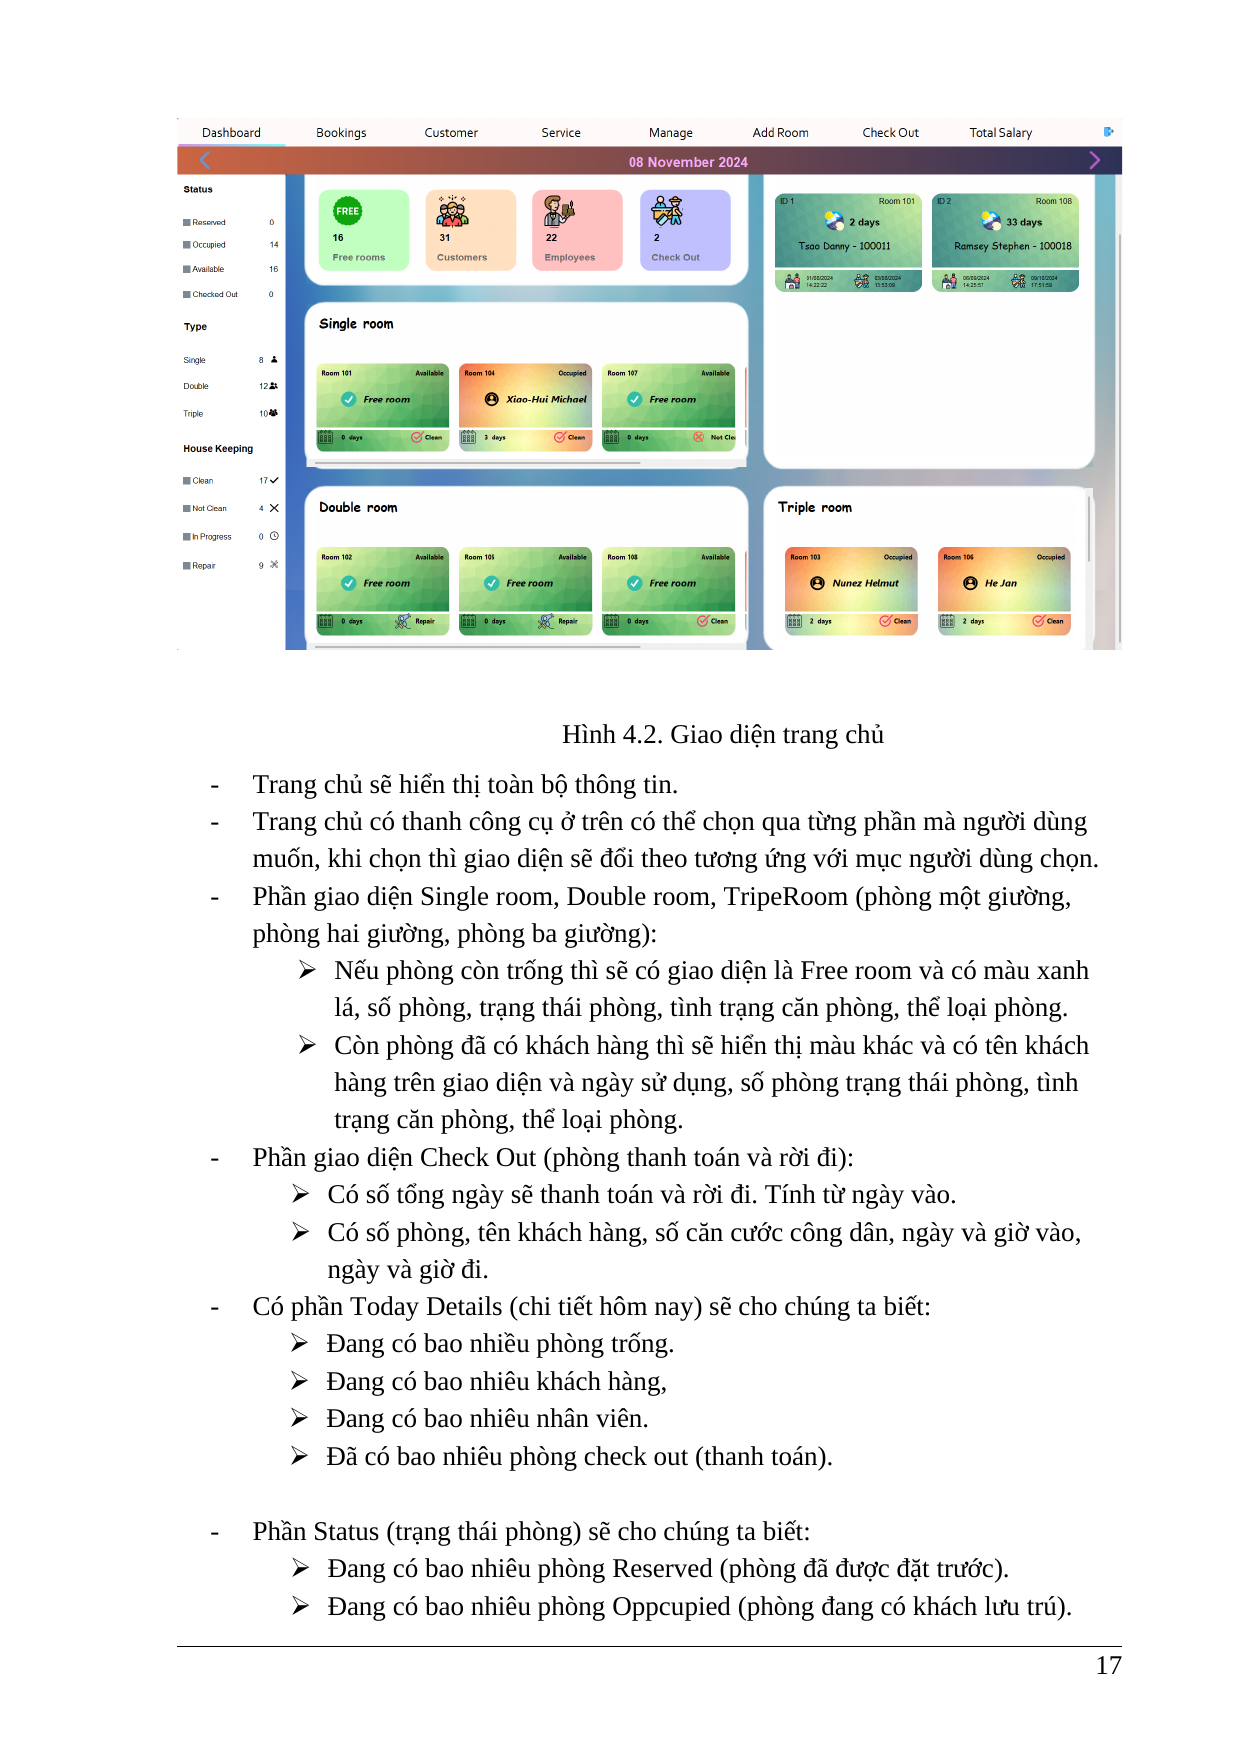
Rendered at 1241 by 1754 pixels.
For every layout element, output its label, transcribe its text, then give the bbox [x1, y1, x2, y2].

list Đang có bao nhiêu phòng Oppcupied (phòng đang có khách lưu trú). [290, 1590, 1122, 1621]
list Đang có bao nhiêu khách hàng, [288, 1365, 1122, 1396]
list Đã có bao nhiêu phòng check out (thanh toán). [288, 1440, 1122, 1471]
list Phần Status (trạng thái phòng) sẽ cho chúng ta biết: [215, 1515, 1122, 1546]
list Đang có bao nhiều phòng trống. [288, 1328, 1122, 1359]
list Nếu phòng còn trống thì sẽ có giao diện là Free room và có màu xanh lá, số phòng, trạng thái phòng, tình trạng căn phòng, thể loại phòng. [297, 954, 1122, 1023]
list Phần giao diện Single room, Double room, TripeRoom (phòng một giường, phòng hai giường, phòng ba giường): [215, 879, 1122, 948]
list Có phần Today Details (chi tiết hôm nay) sẽ cho chúng ta biết: [215, 1290, 1122, 1321]
list Đang có bao nhiêu nhân viên. [288, 1403, 1122, 1434]
list Trang chủ có thanh công cụ ở trên có thể chọn qua từng phần mà người dùng muốn, khi chọn thì giao diện sẽ đổi theo tương ứng với mục người dùng chọn. [215, 805, 1122, 873]
text Hình 4.2. Giao diện trang chủ [266, 718, 1122, 749]
list Trang chủ sẽ hiển thị toàn bộ thông tin. [215, 768, 1122, 799]
list Có số phòng, tên khách hàng, số căn cước công dân, ngày và giờ vào, ngày và giờ đi. [290, 1216, 1122, 1284]
picture [177, 118, 1123, 650]
list Còn phòng đã có khách hàng thì sẽ hiển thị màu khác và có tên khách hàng trên giao diện và ngày sử dụng, số phòng trạng thái phòng, tình trạng căn phòng, thể loại phòng. [297, 1029, 1122, 1135]
list Phần giao diện Check Out (phòng thanh toán và rời đi): [215, 1141, 1122, 1172]
list Có số tổng ngày sẽ thanh toán và rời đi. Tính từ ngày vào. [290, 1178, 1122, 1209]
list Đang có bao nhiêu phòng Reserved (phòng đã được đặt trước). [290, 1552, 1122, 1583]
